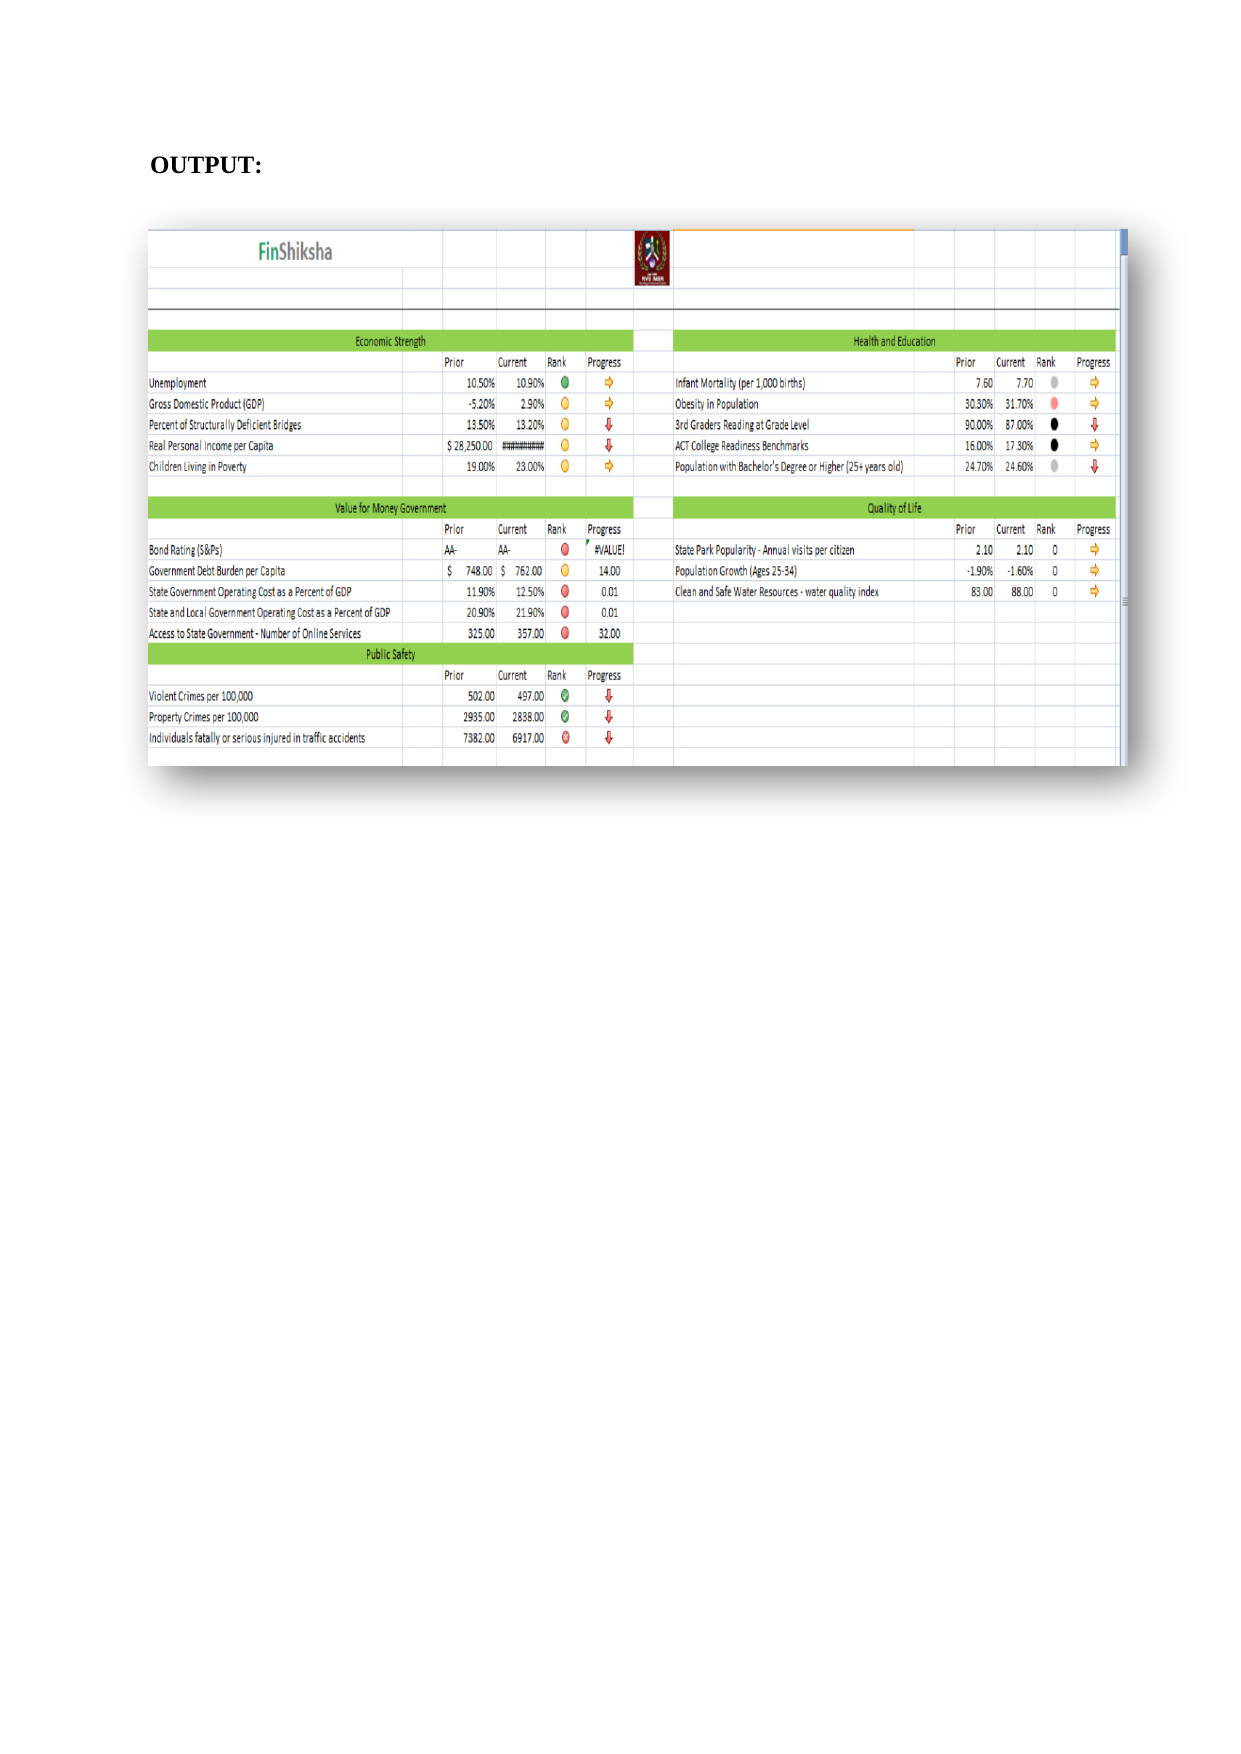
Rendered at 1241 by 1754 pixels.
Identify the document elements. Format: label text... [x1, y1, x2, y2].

picture [149, 229, 1128, 766]
text OUTPUT: [150, 150, 1152, 179]
